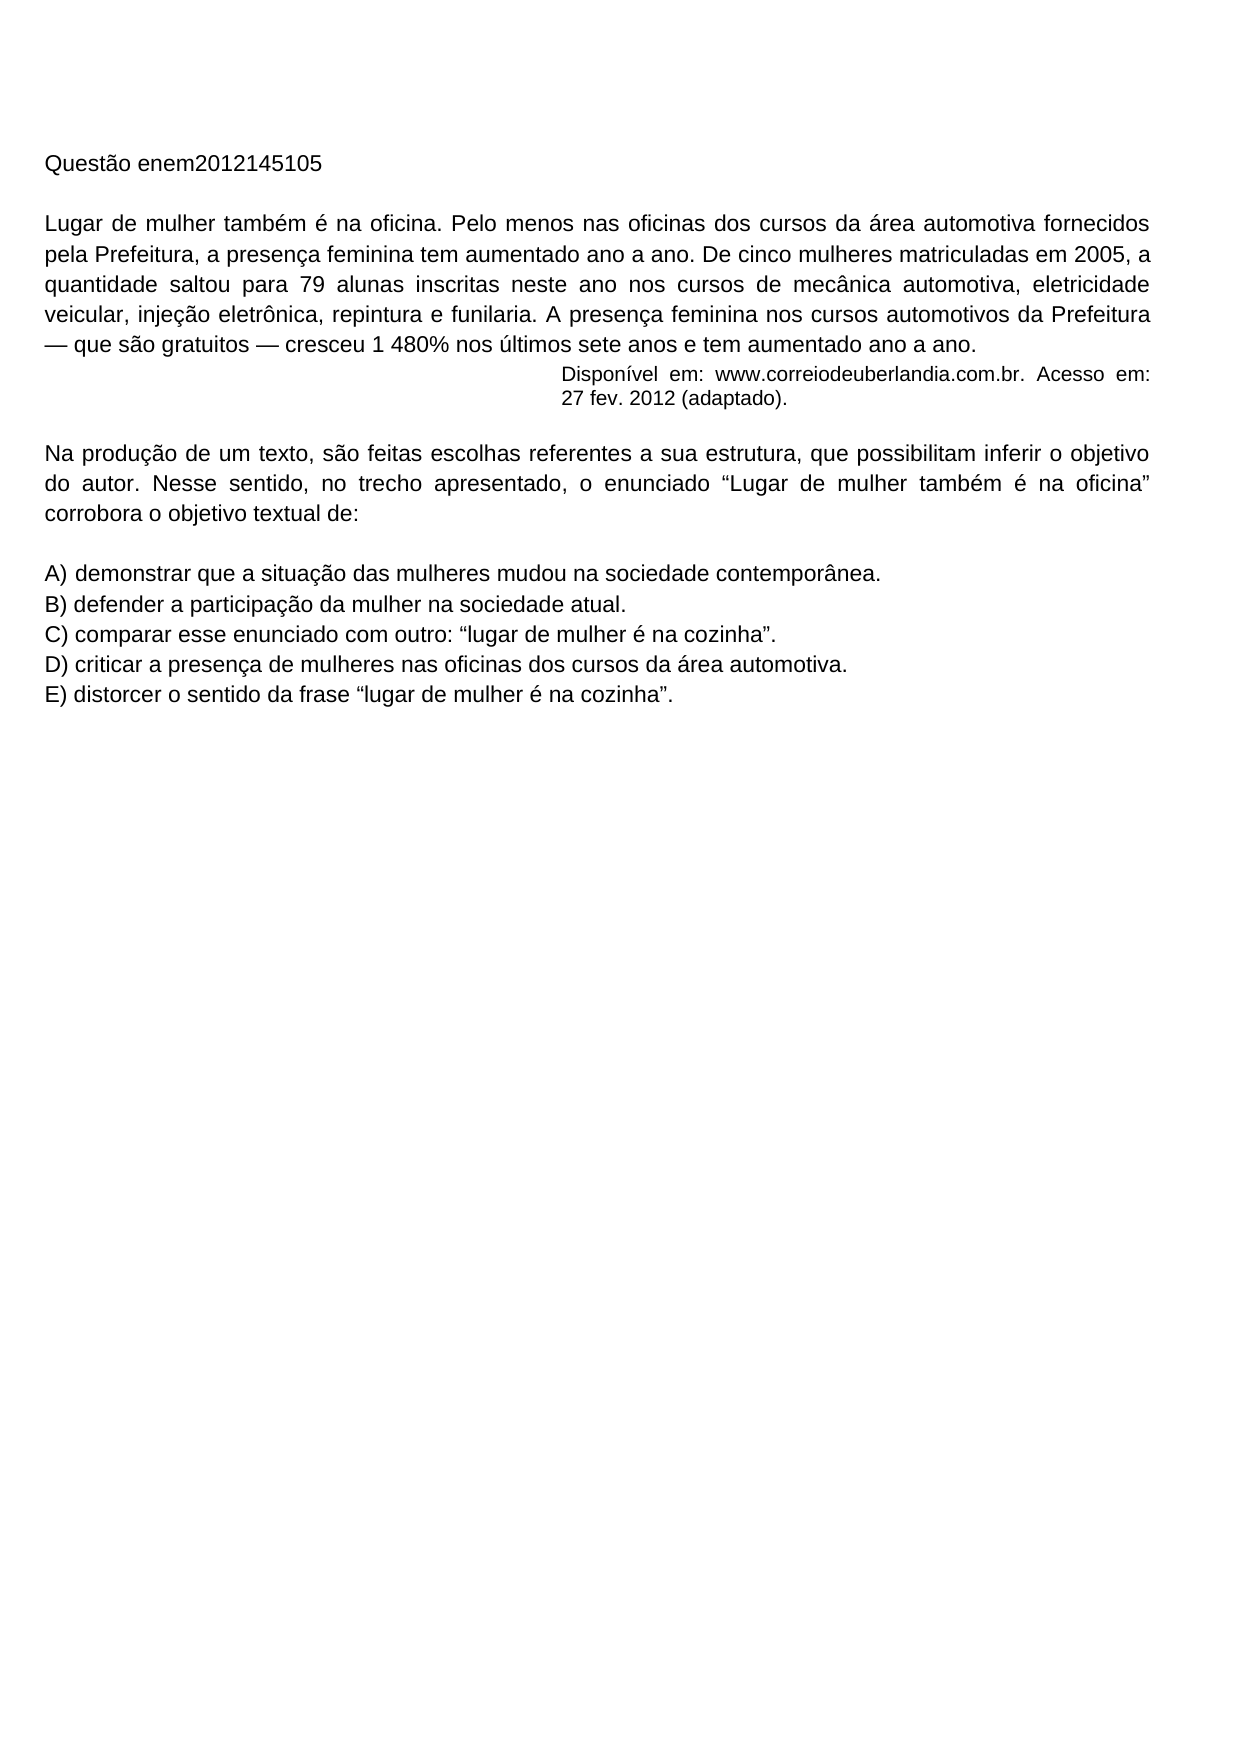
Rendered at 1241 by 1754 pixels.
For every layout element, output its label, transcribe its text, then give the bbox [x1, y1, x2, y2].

text Disponível em: www.correiodeuberlandia.com.br. Acesso em: 27 fev. 2012 (adaptado). [561, 361, 1151, 409]
text E) distorcer o sentido da frase “lugar de mulher é na cozinha”. [44, 681, 1151, 708]
text D) criticar a presença de mulheres nas oficinas dos cursos da área automotiva. [44, 651, 1151, 677]
text Questão enem2012145105 [44, 150, 1151, 176]
text Lugar de mulher também é na oficina. Pelo menos nas oficinas dos cursos da área automotiva fornecidos pela Prefeitura, a presença feminina tem aumentado ano a ano. De cinco mulheres matriculadas em 2005, a quantidade saltou para 79 alunas inscritas neste ano nos cursos de mecânica automotiva, eletricidade veicular, injeção eletrônica, repintura e funilaria. A presença feminina nos cursos automotivos da Prefeitura — que são gratuitos — cresceu 1 480% nos últimos sete anos e tem aumentado ano a ano. [44, 210, 1151, 358]
list demonstrar que a situação das mulheres mudou na sociedade contemporânea. [44, 560, 1151, 587]
text B) defender a participação da mulher na sociedade atual. [44, 591, 1151, 617]
text C) comparar esse enunciado com outro: “lugar de mulher é na cozinha”. [44, 621, 1151, 647]
text Na produção de um texto, são feitas escolhas referentes a sua estrutura, que possibilitam inferir o objetivo do autor. Nesse sentido, no trecho apresentado, o enunciado “Lugar de mulher também é na oficina” corrobora o objetivo textual de: [44, 439, 1151, 526]
